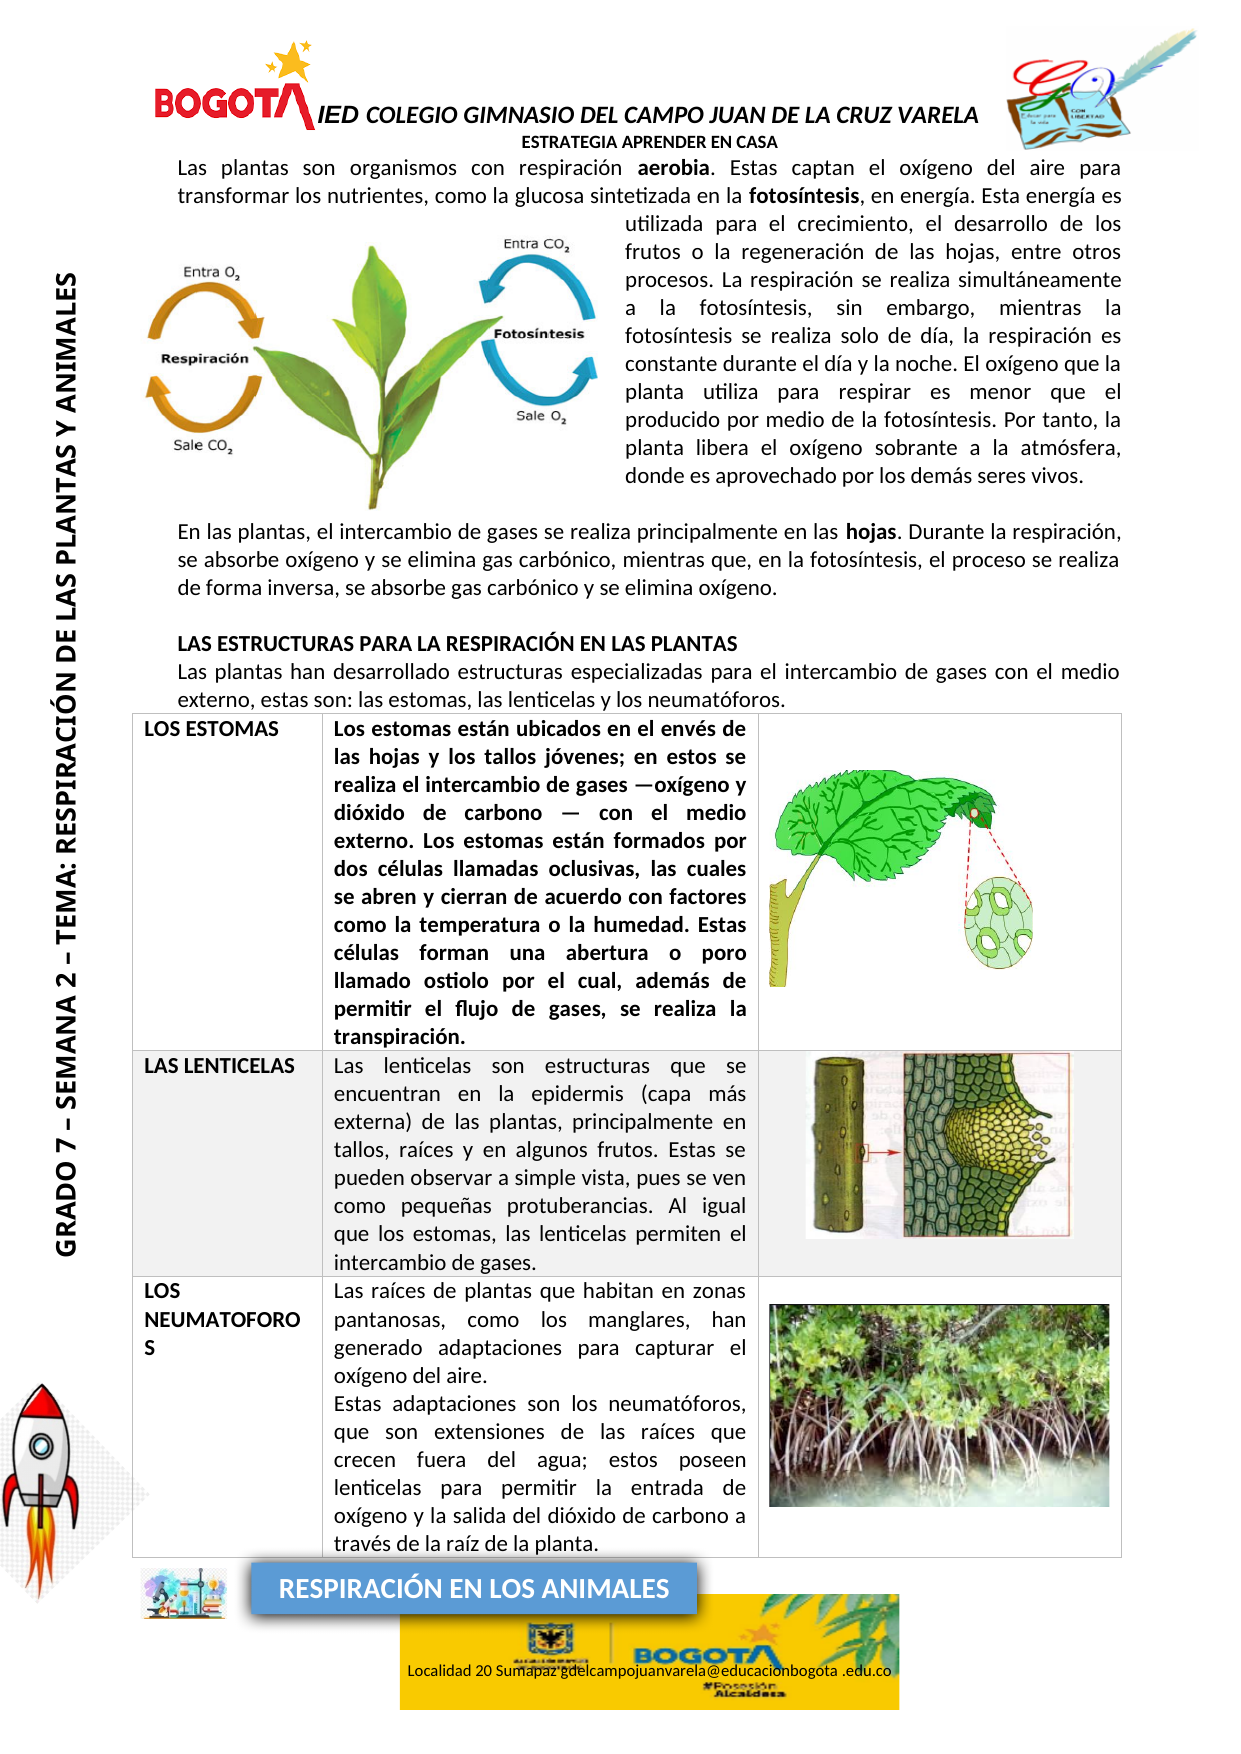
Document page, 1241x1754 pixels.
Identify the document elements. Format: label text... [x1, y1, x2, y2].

picture [399, 1594, 900, 1710]
table_cell Las lenticelas son estructuras que se encuentran en la epidermis (capa más externa) de las plantas, principalmente en tallos, raíces y en algunos frutos. Estas se pueden observar a simple vista, pues se ven como pequeñas protuberancias. Al igual que los estomas, las lenticelas permiten el intercambio de gases. [323, 1051, 758, 1276]
text En las plantas, el intercambio de gases se realiza principalmente en las hojas. Durante la respiración, se absorbe oxígeno y se elimina gas carbónico, mientras que, en la fotosíntesis, el proceso se realiza de forma inversa, se absorbe gas carbónico y se elimina oxígeno. [177, 517, 1122, 601]
text LAS ESTRUCTURAS PARA LA RESPIRACIÓN EN LAS PLANTAS [177, 629, 1122, 657]
table_cell [759, 1051, 1121, 1276]
table_header Los estomas están ubicados en el envés de las hojas y los tallos jóvenes; en estos se realiza el intercambio de gases —oxígeno y dióxido de carbono — con el medio externo. Los estomas están formados por dos células llamadas oclusivas, las cuales se abren y cierran de acuerdo con factores como la temperatura o la humedad. Estas células forman una abertura o poro llamado ostiolo por el cual, además de permitir el flujo de gases, se realiza la transpiración. [323, 714, 758, 1050]
table_cell LAS LENTICELAS [133, 1051, 322, 1276]
picture [805, 1051, 1075, 1239]
picture [769, 770, 1033, 987]
picture [138, 221, 607, 513]
picture [0, 1381, 132, 1603]
text Las plantas han desarrollado estructuras especializadas para el intercambio de gases con el medio externo, estas son: las estomas, las lenticelas y los neumatóforos. [177, 657, 1122, 713]
picture [1005, 26, 1199, 151]
table_header [759, 714, 1121, 1050]
picture [346, 109, 355, 120]
table_cell Las raíces de plantas que habitan en zonas pantanosas, como los manglares, han generado adaptaciones para capturar el oxígeno del aire. Estas adaptaciones son los neumatóforos, que son extensiones de las raíces que crecen fuera del agua; estos poseen lenticelas para permitir la entrada de oxígeno y la salida del dióxido de carbono a través de la raíz de la planta. [323, 1277, 758, 1557]
picture [140, 1568, 228, 1619]
table_cell [759, 1277, 1121, 1557]
picture [769, 1304, 1110, 1507]
table_header LOS ESTOMAS [133, 714, 322, 1050]
picture [109, 17, 355, 166]
table_cell LOS NEUMATOFOROS [133, 1277, 322, 1557]
